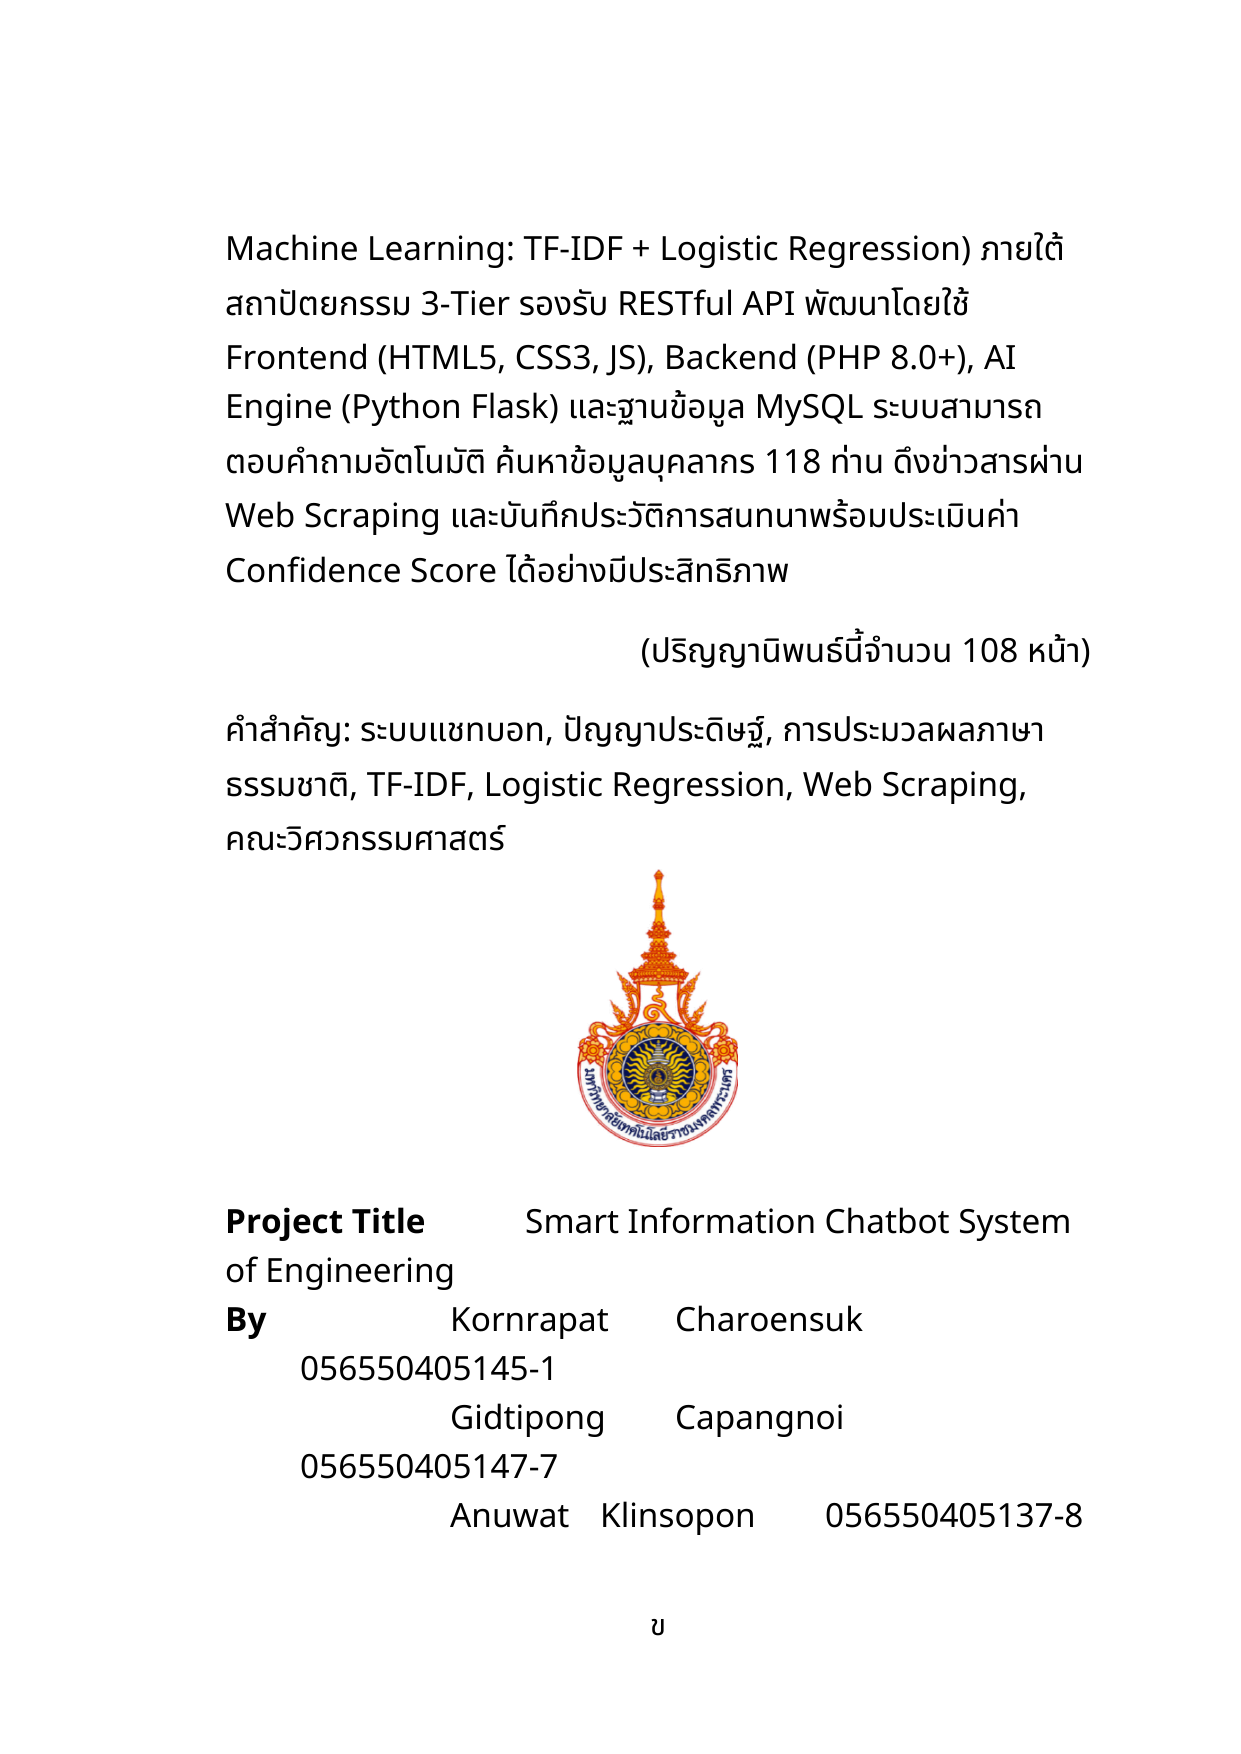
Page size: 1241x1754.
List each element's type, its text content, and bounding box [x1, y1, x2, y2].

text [225, 225, 1090, 597]
text คำสำคัญ: ระบบแชทบอท, ปัญญาประดิษฐ์, การประมวลผลภาษาธรรมชาติ, TF-IDF, Logistic Regression, Web Scraping, คณะวิศวกรรมศาสตร์ [225, 706, 1090, 866]
picture [577, 869, 738, 1147]
text Gidtipong Capangnoi 056550405147-7 [225, 1394, 1090, 1488]
text Project Title Smart Information Chatbot System of Engineering [225, 1198, 1090, 1292]
text By Kornrapat Charoensuk 056550405145-1 [225, 1296, 1090, 1390]
text Anuwat Klinsopon 056550405137-8 [225, 1492, 1090, 1537]
text (ปริญญานิพนธ์นี้จำนวน 108 หน้า) [225, 626, 1090, 677]
